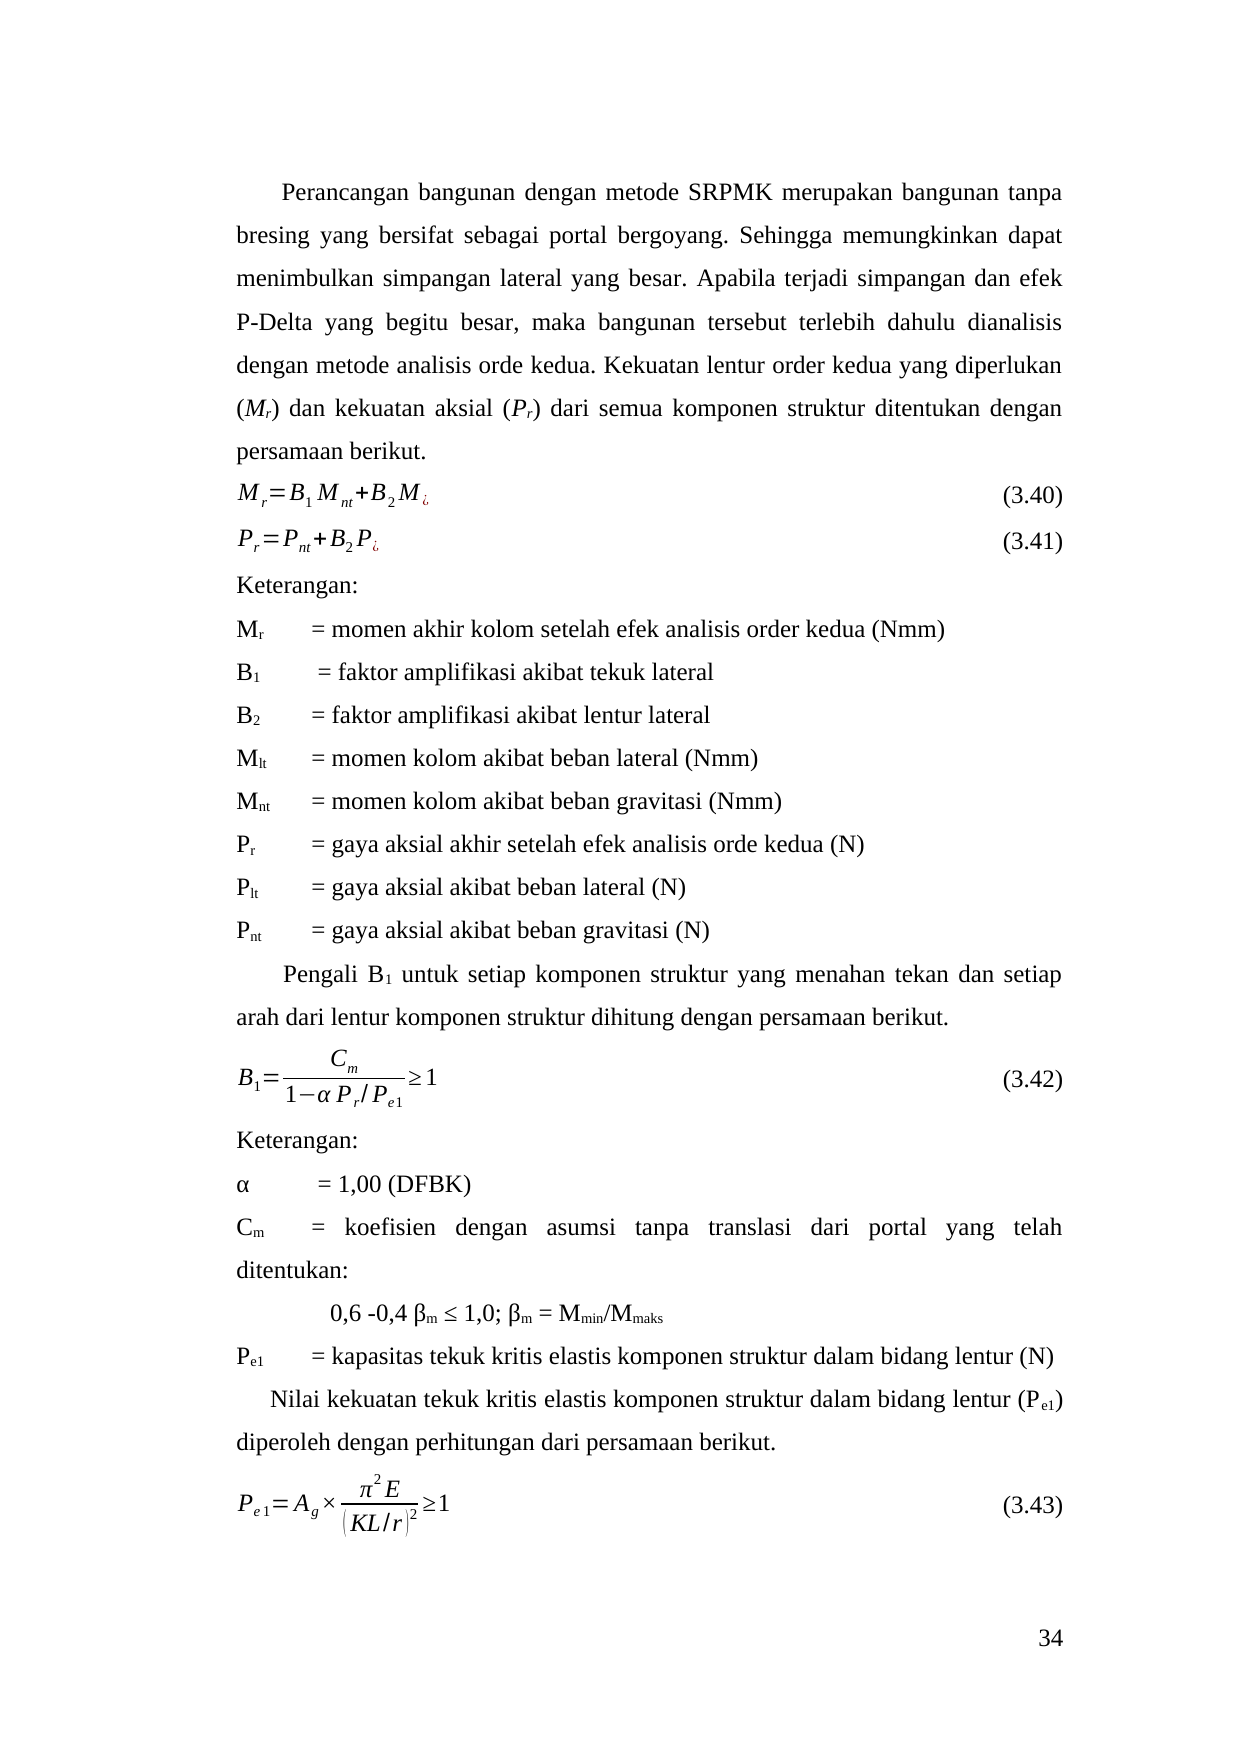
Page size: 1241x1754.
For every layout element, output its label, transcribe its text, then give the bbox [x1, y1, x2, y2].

text α = 1,00 (DFBK) [236, 1169, 1063, 1197]
text Mnt = momen kolom akibat beban gravitasi (Nmm) [236, 786, 1063, 815]
text (3.40) [236, 479, 1063, 510]
text B2 = faktor amplifikasi akibat lentur lateral [236, 700, 1063, 729]
text Pr = gaya aksial akhir setelah efek analisis orde kedua (N) [236, 829, 1063, 858]
text Keterangan: [236, 571, 1063, 599]
text B1 = faktor amplifikasi akibat tekuk lateral [236, 657, 1063, 686]
text (3.41) [236, 525, 1063, 556]
text Keterangan: [236, 1126, 1063, 1154]
text Pe1 = kapasitas tekuk kritis elastis komponen struktur dalam bidang lentur (N) [236, 1341, 1063, 1370]
text Perancangan bangunan dengan metode SRPMK merupakan bangunan tanpa bresing yang bersifat sebagai portal bergoyang. Sehingga memungkinkan dapat menimbulkan simpangan lateral yang besar. Apabila terjadi simpangan dan efek P-Delta yang begitu besar, maka bangunan tersebut terlebih dahulu dianalisis dengan metode analisis orde kedua. Kekuatan lentur order kedua yang diperlukan (Mr) dan kekuatan aksial (Pr) dari semua komponen struktur ditentukan dengan persamaan berikut. [236, 177, 1063, 465]
text Nilai kekuatan tekuk kritis elastis komponen struktur dalam bidang lentur (Pe1) diperoleh dengan perhitungan dari persamaan berikut. [236, 1384, 1063, 1456]
text (3.42) [236, 1045, 1063, 1111]
text Plt = gaya aksial akibat beban lateral (N) [236, 872, 1063, 901]
text Mr = momen akhir kolom setelah efek analisis order kedua (Nmm) [236, 614, 1063, 642]
text Pnt = gaya aksial akibat beban gravitasi (N) [236, 916, 1063, 944]
text Mlt = momen kolom akibat beban lateral (Nmm) [236, 743, 1063, 772]
text Pengali B1 untuk setiap komponen struktur yang menahan tekan dan setiap arah dari lentur komponen struktur dihitung dengan persamaan berikut. [236, 959, 1063, 1031]
text (3.43) [236, 1471, 1063, 1539]
text Cm = koefisien dengan asumsi tanpa translasi dari portal yang telah ditentukan: [236, 1212, 1063, 1284]
text 0,6 -0,4 βm ≤ 1,0; βm = Mmin/Mmaks [311, 1298, 1063, 1327]
